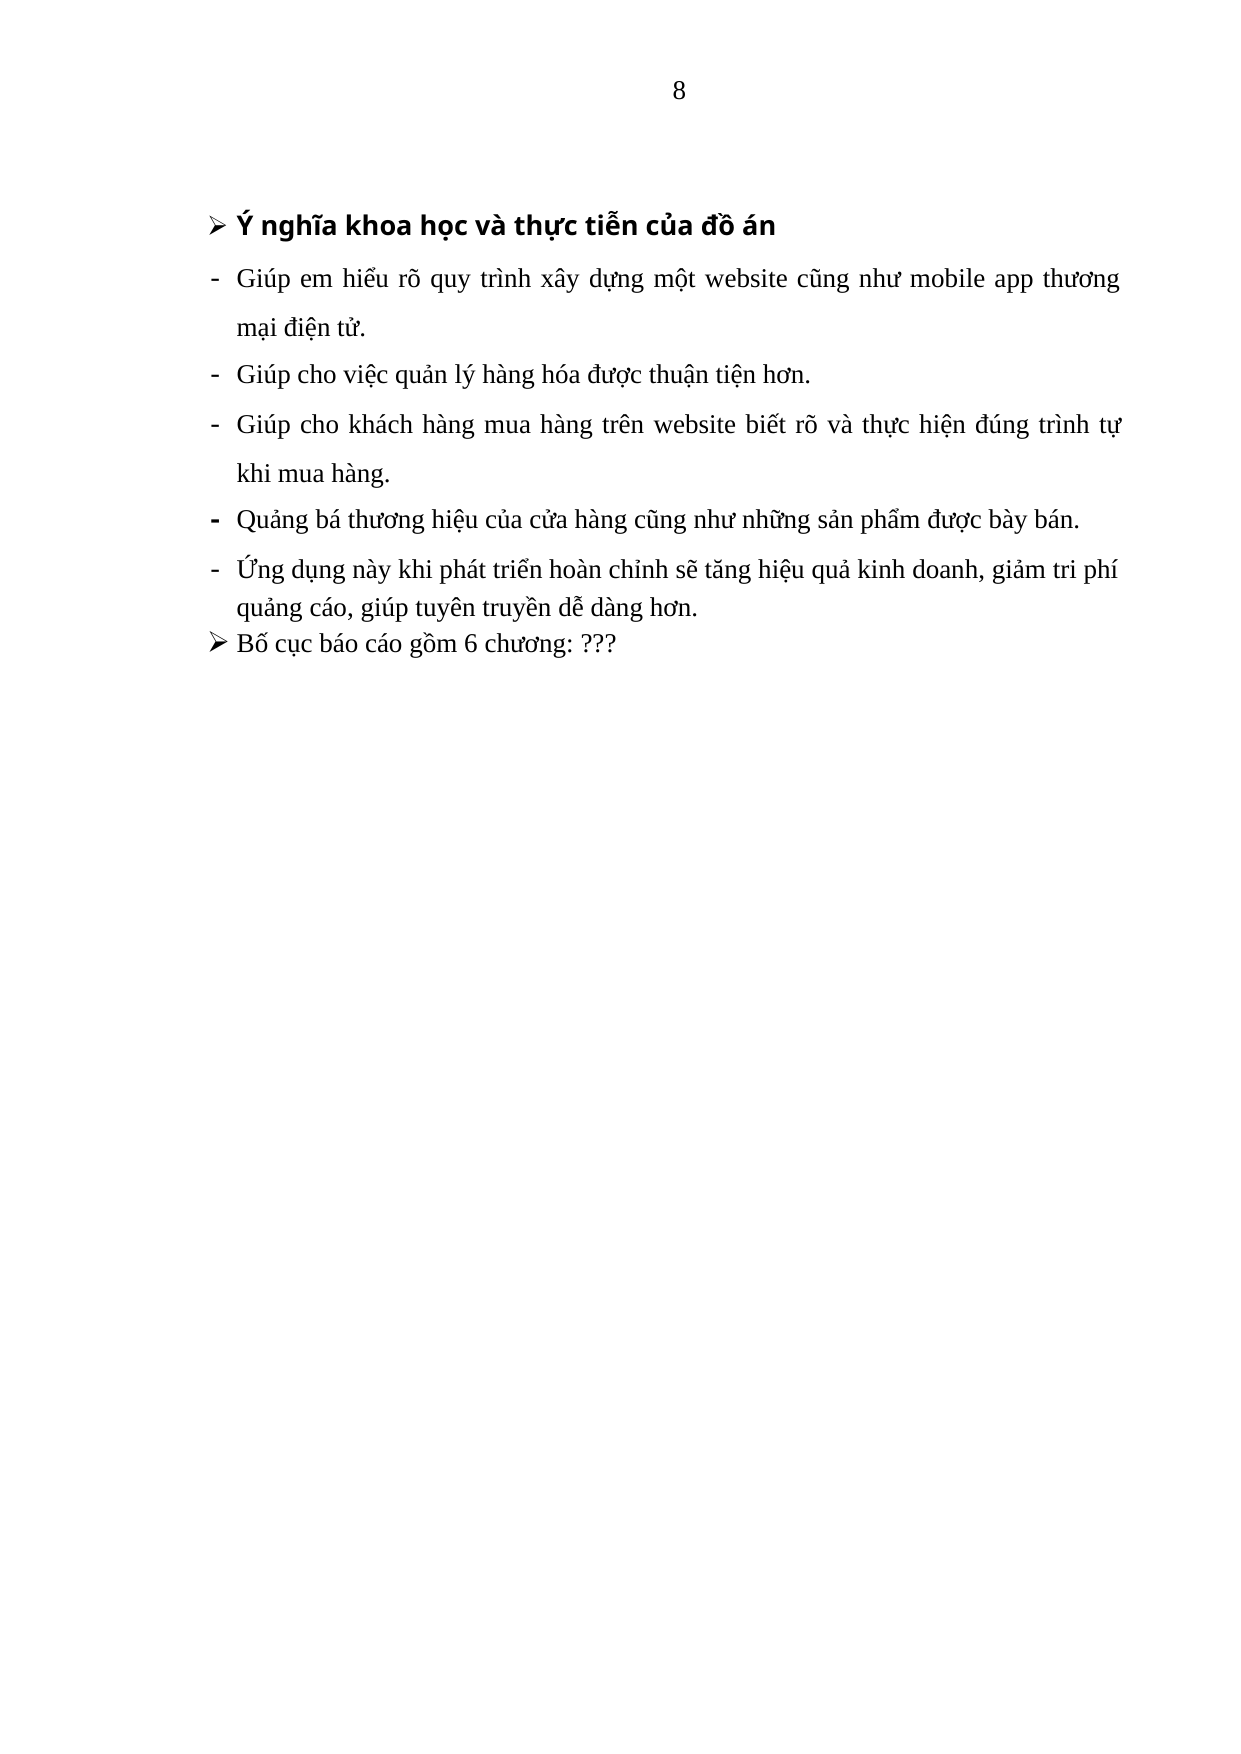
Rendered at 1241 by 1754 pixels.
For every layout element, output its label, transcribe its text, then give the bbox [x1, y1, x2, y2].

list Quảng bá thương hiệu của cửa hàng cũng như những sản phẩm được bày bán. [207, 503, 1122, 537]
list Giúp em hiểu rõ quy trình xây dựng một website cũng như mobile app thương mại điện tử. [207, 262, 1122, 342]
list Giúp cho việc quản lý hàng hóa được thuận tiện hơn. [207, 358, 1122, 391]
list Giúp cho khách hàng mua hàng trên website biết rõ và thực hiện đúng trình tự khi mua hàng. [207, 408, 1122, 488]
list Ứng dụng này khi phát triển hoàn chỉnh sẽ tăng hiệu quả kinh doanh, giảm tri phí quảng cáo, giúp tuyên truyền dễ dàng hơn. [207, 553, 1122, 623]
subtitle Ý nghĩa khoa học và thực tiễn của đồ án [207, 207, 1122, 244]
list Bố cục báo cáo gồm 6 chương: ??? [207, 627, 1122, 659]
